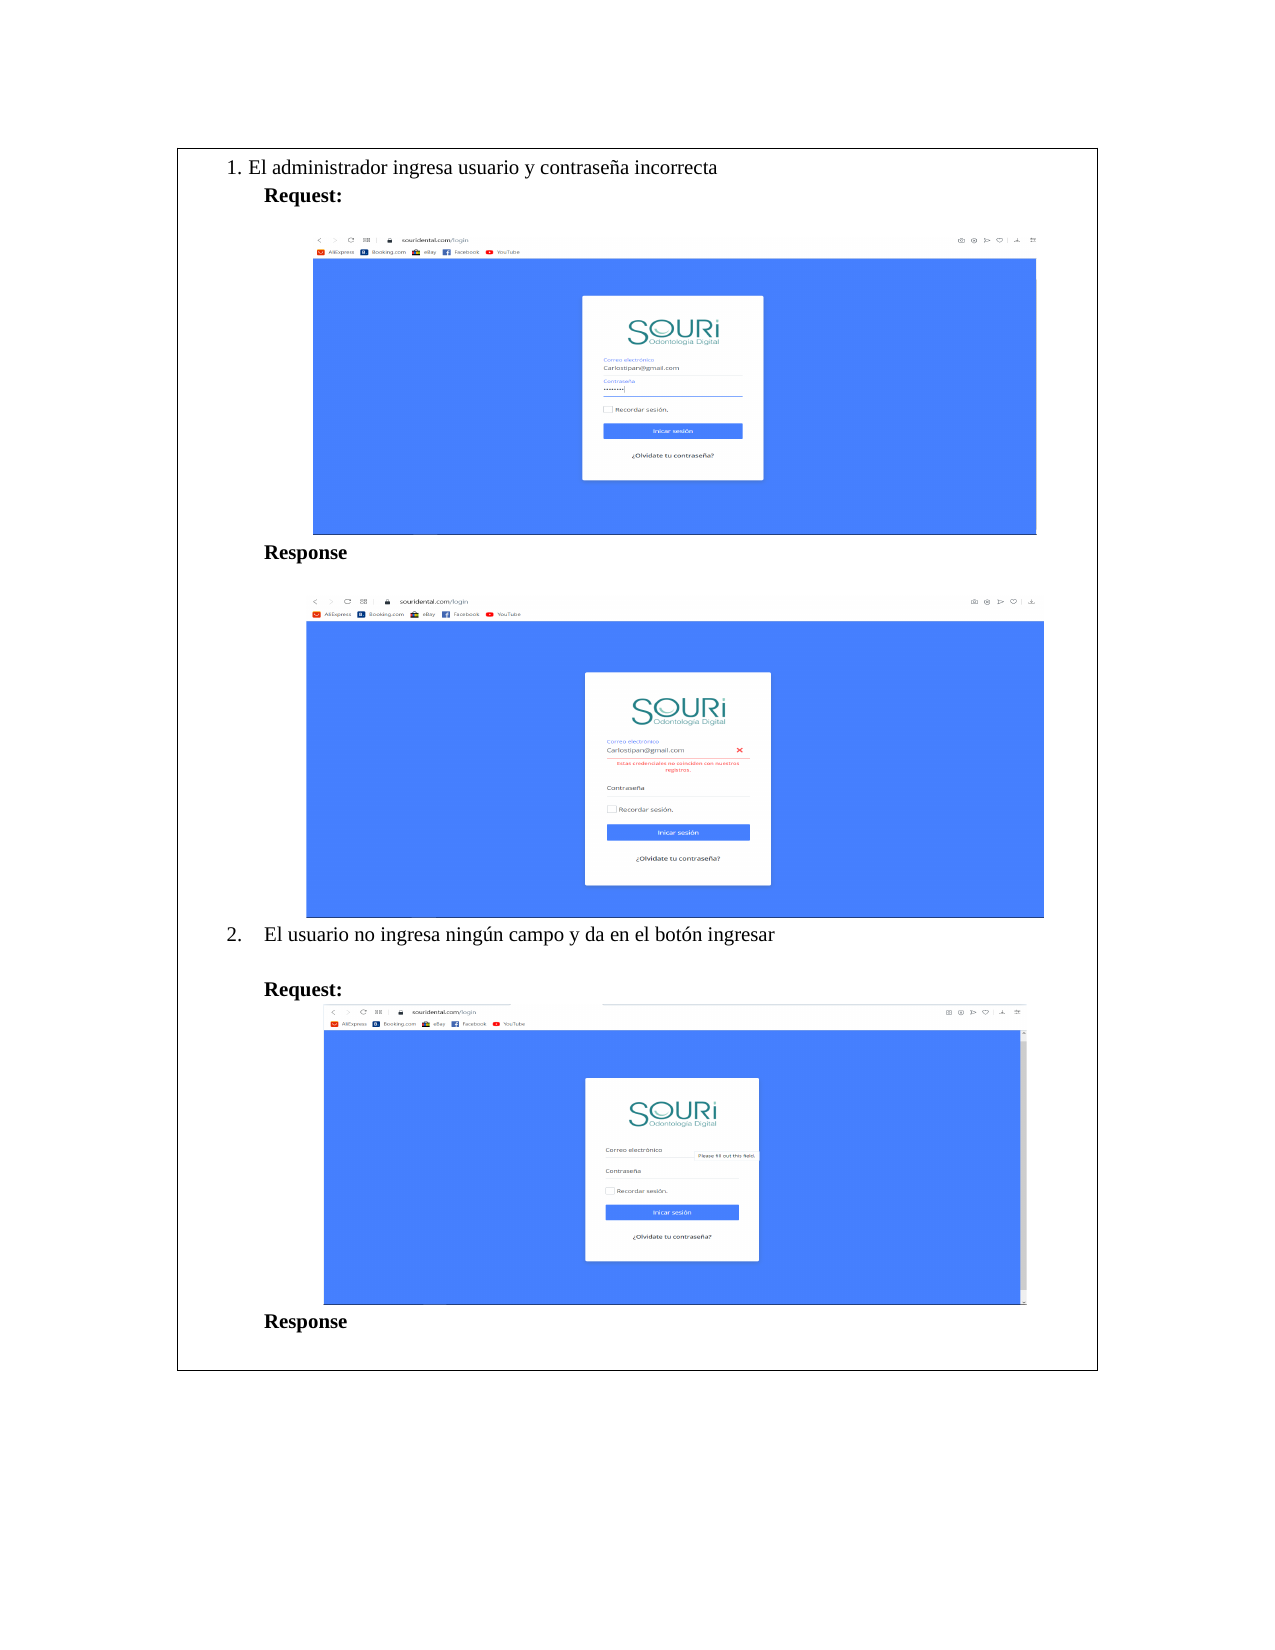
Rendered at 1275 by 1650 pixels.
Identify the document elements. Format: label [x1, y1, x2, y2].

picture [313, 237, 1037, 535]
table_header [178, 149, 1097, 1370]
picture [323, 1004, 1027, 1305]
picture [306, 595, 1044, 918]
